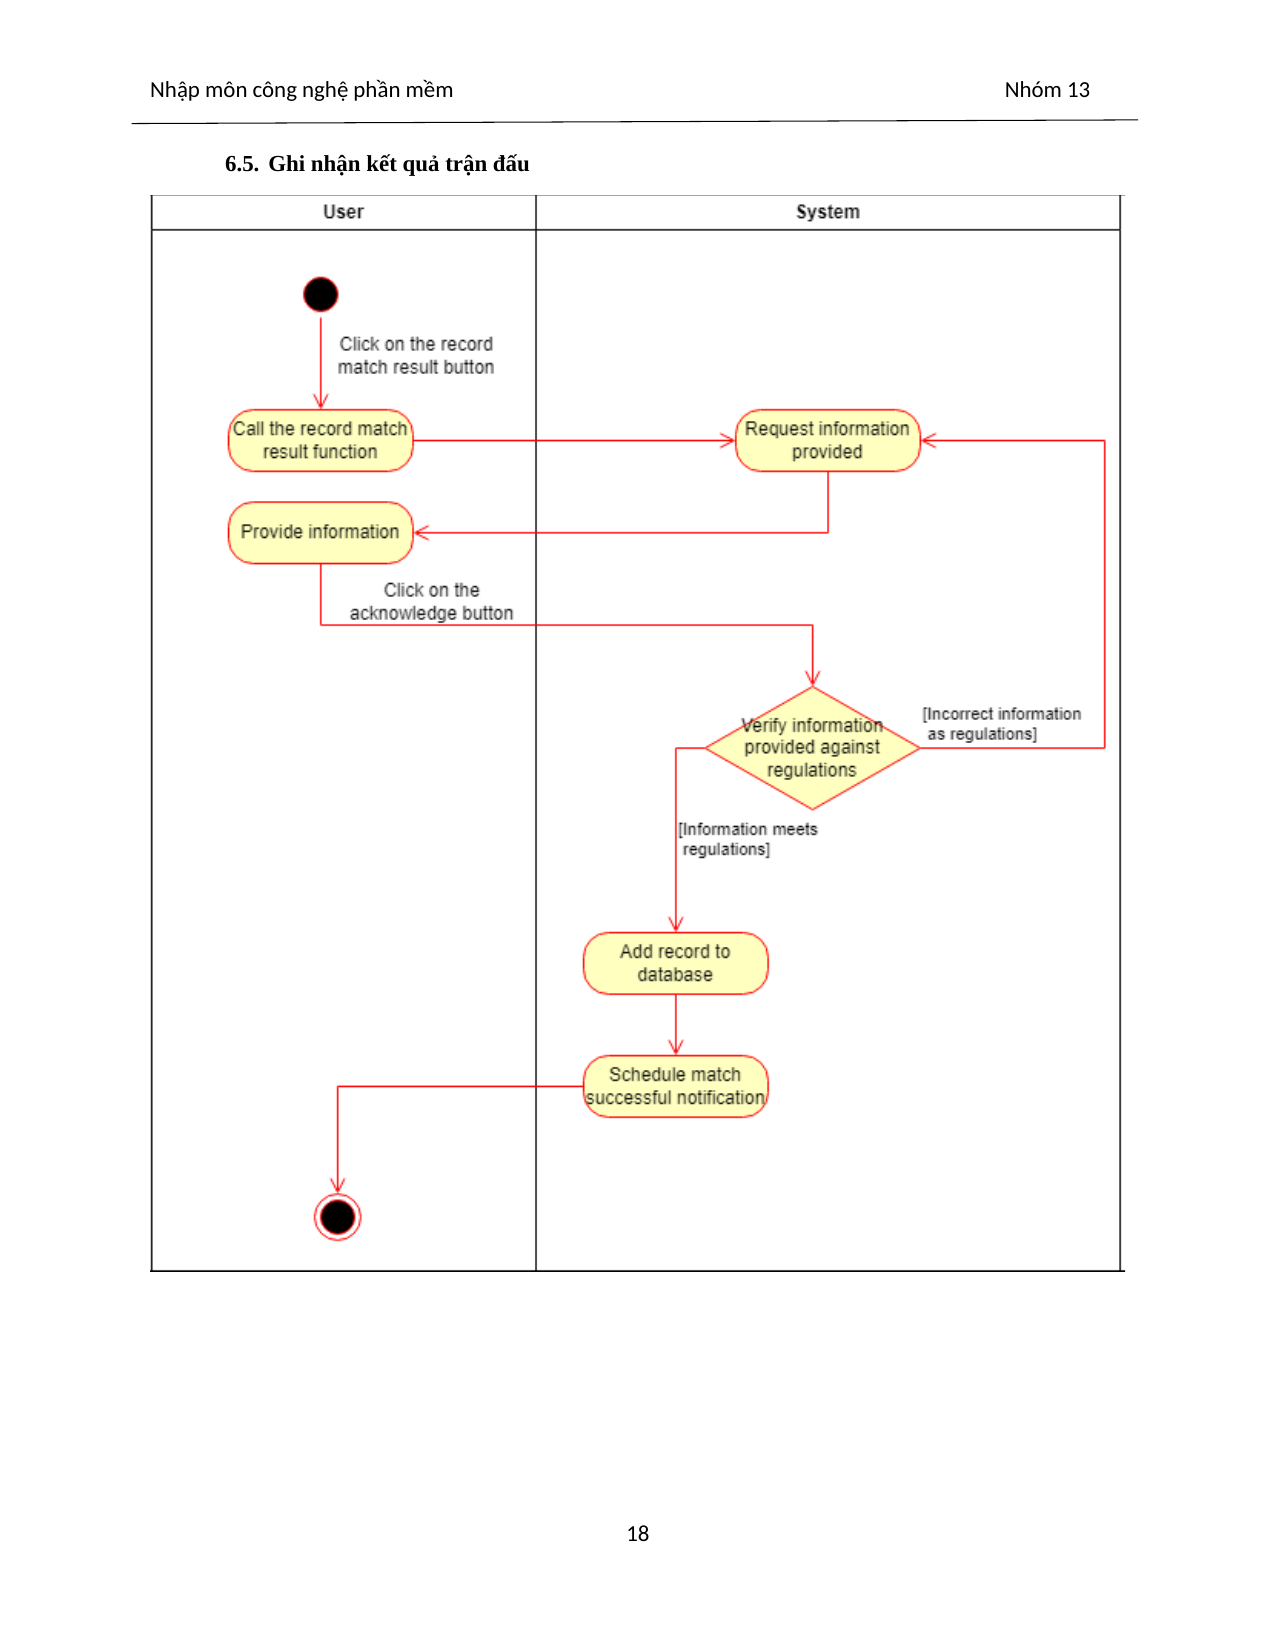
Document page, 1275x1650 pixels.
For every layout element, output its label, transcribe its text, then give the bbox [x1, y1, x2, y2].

picture [150, 195, 1125, 1272]
list Ghi nhận kết quả trận đấu [225, 150, 1125, 176]
